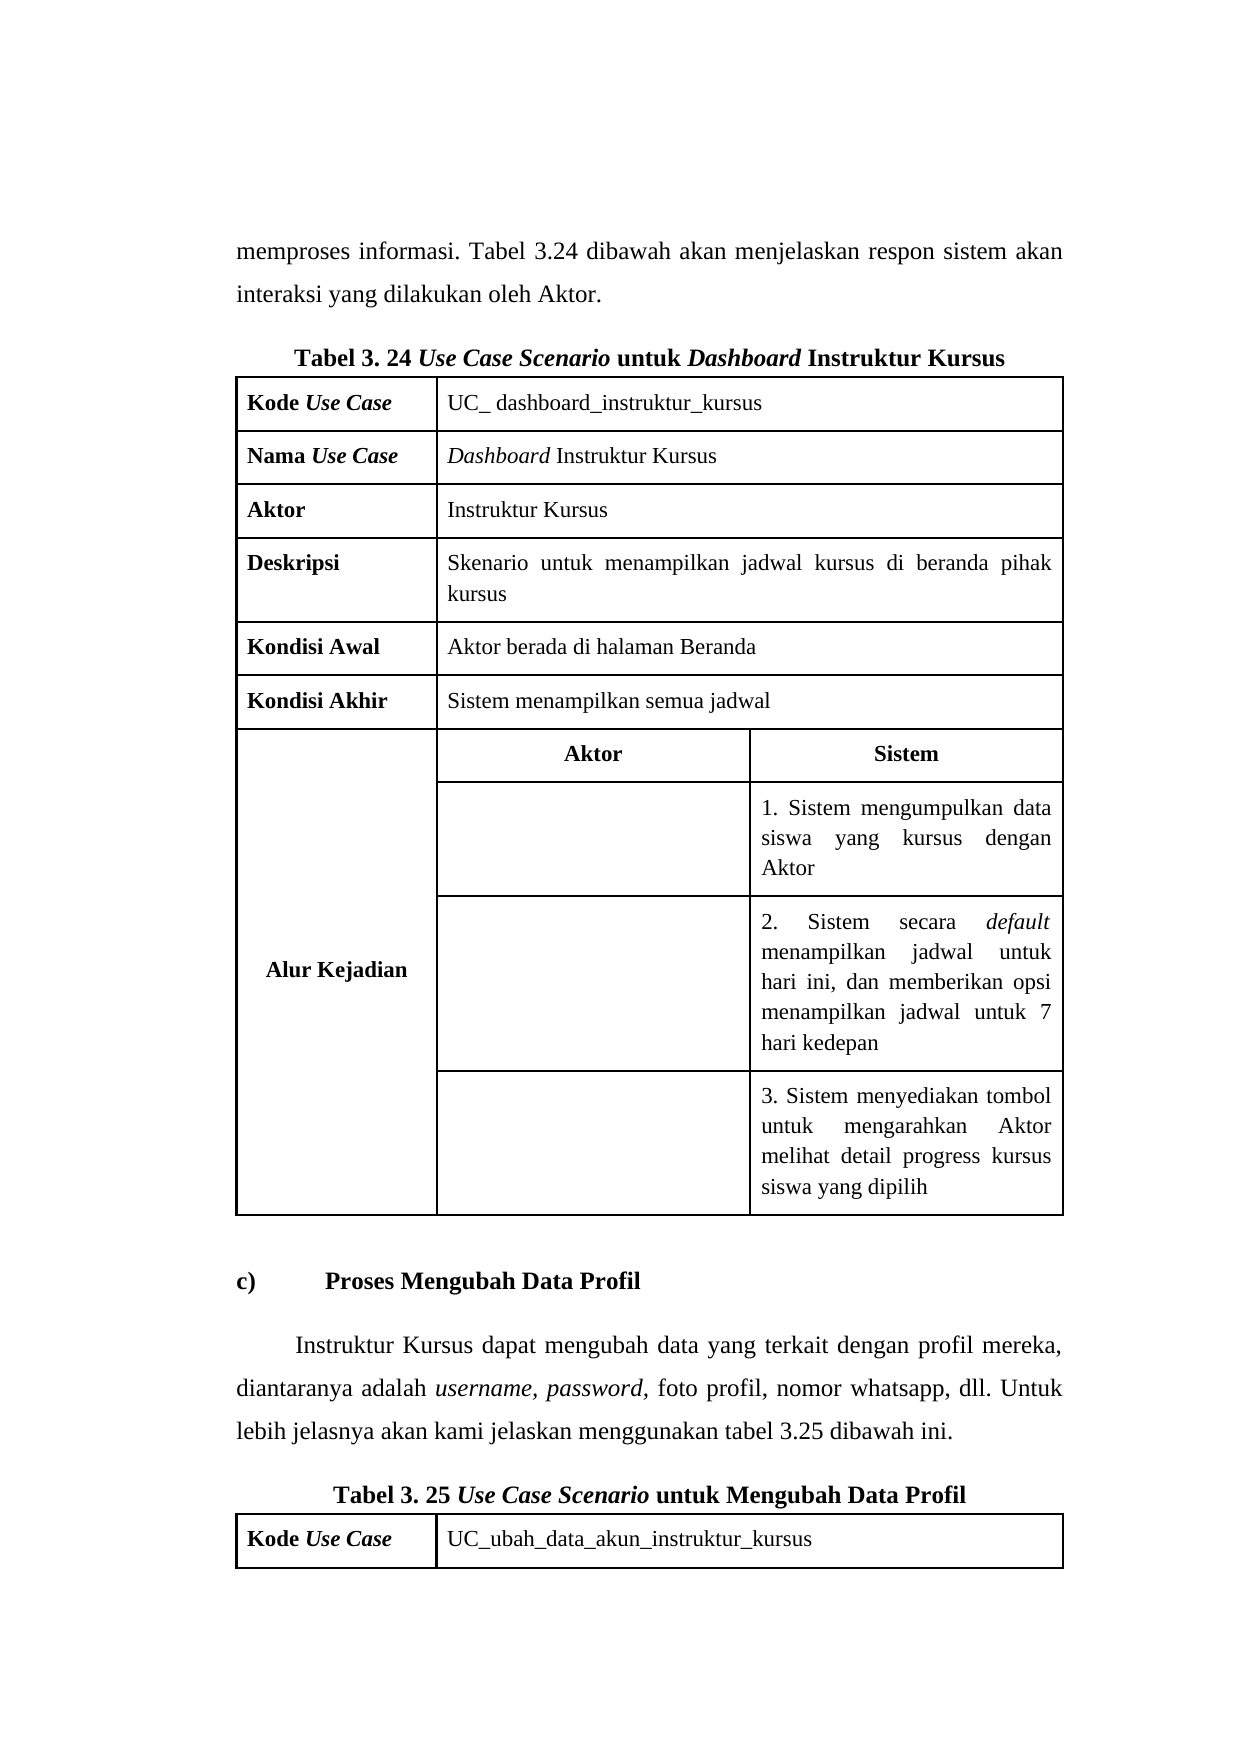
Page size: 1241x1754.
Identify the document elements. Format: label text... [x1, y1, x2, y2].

subtitle Proses Mengubah Data Profil [236, 1266, 1063, 1294]
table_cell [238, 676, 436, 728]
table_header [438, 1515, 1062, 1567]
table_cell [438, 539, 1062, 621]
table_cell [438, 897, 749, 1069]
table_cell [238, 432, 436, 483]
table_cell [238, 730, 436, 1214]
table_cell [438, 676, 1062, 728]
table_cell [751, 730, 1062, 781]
text Tabel 3. Use Case Scenario untuk Mengubah Data Profil [236, 1480, 1063, 1509]
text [236, 236, 1063, 308]
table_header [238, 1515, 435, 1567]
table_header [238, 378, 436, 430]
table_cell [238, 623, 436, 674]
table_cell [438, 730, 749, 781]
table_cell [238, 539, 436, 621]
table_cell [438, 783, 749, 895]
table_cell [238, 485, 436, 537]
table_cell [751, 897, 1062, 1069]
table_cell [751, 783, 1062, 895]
text Tabel 3. Use Case Scenario untuk Dashboard Instruktur Kursus [236, 343, 1063, 372]
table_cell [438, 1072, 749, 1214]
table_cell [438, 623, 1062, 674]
text Instruktur Kursus dapat mengubah data yang terkait dengan profil mereka, diantaranya adalah username, password, foto profil, nomor whatsapp, dll. Untuk lebih jelasnya akan kami jelaskan menggunakan tabel 3.25 dibawah ini. [236, 1330, 1063, 1445]
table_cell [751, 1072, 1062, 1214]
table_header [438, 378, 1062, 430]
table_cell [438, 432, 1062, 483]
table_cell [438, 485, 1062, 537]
